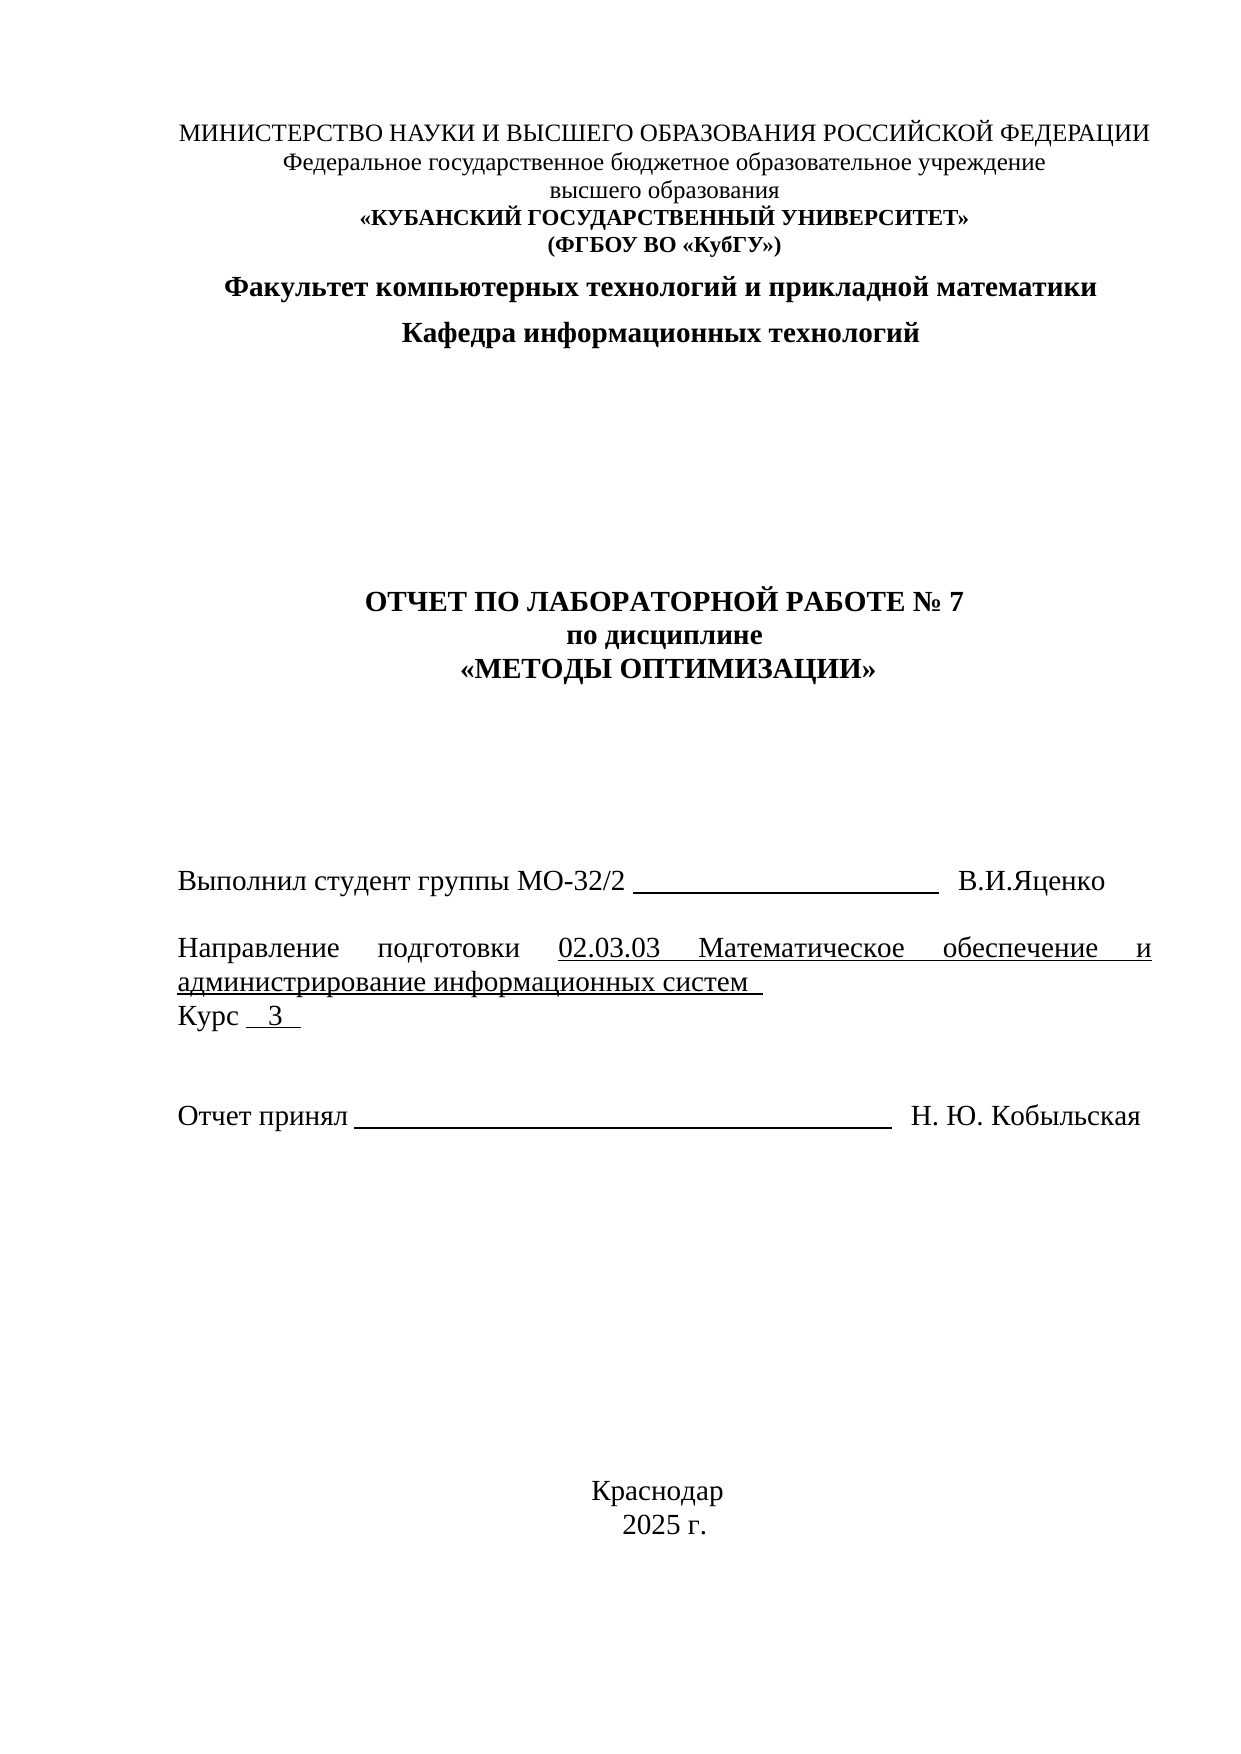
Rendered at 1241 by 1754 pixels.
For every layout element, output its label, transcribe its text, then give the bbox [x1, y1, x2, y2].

text Краснодар [177, 1473, 1152, 1507]
text Отчет принял Н. Ю. Кобыльская [177, 1098, 1152, 1132]
text высшего образования [177, 176, 1152, 204]
text Выполнил студент группы МО-32/2 В.И.Яценко [177, 863, 1152, 897]
text «КУБАНСКИЙ ГОСУДАРСТВЕННЫЙ УНИВЕРСИТЕТ» [177, 204, 1152, 231]
text Направление подготовки 02.03.03 Математическое обеспечение и администрирование информационных систем [177, 931, 1152, 998]
text Кафедра информационных технологий [177, 316, 1152, 349]
text Федеральное государственное бюджетное образовательное учреждение [177, 147, 1152, 176]
text (ФГБОУ ВО «КубГУ») [177, 231, 1152, 257]
text ОТЧЕТ ПО ЛАБОРАТОРНОЙ РАБОТЕ № 7 [177, 584, 1152, 617]
text МИНИСТЕРСТВО НАУКИ И ВЫСШЕГО ОБРАЗОВАНИЯ РОССИЙСКОЙ ФЕДЕРАЦИИ [177, 118, 1152, 147]
text Факультет компьютерных технологий и прикладной математики [177, 269, 1152, 303]
text Курс 3 [177, 998, 1152, 1031]
text 2025 г. [177, 1507, 1152, 1541]
text по дисциплине «МЕТОДЫ ОПТИМИЗАЦИИ» [177, 617, 1152, 684]
